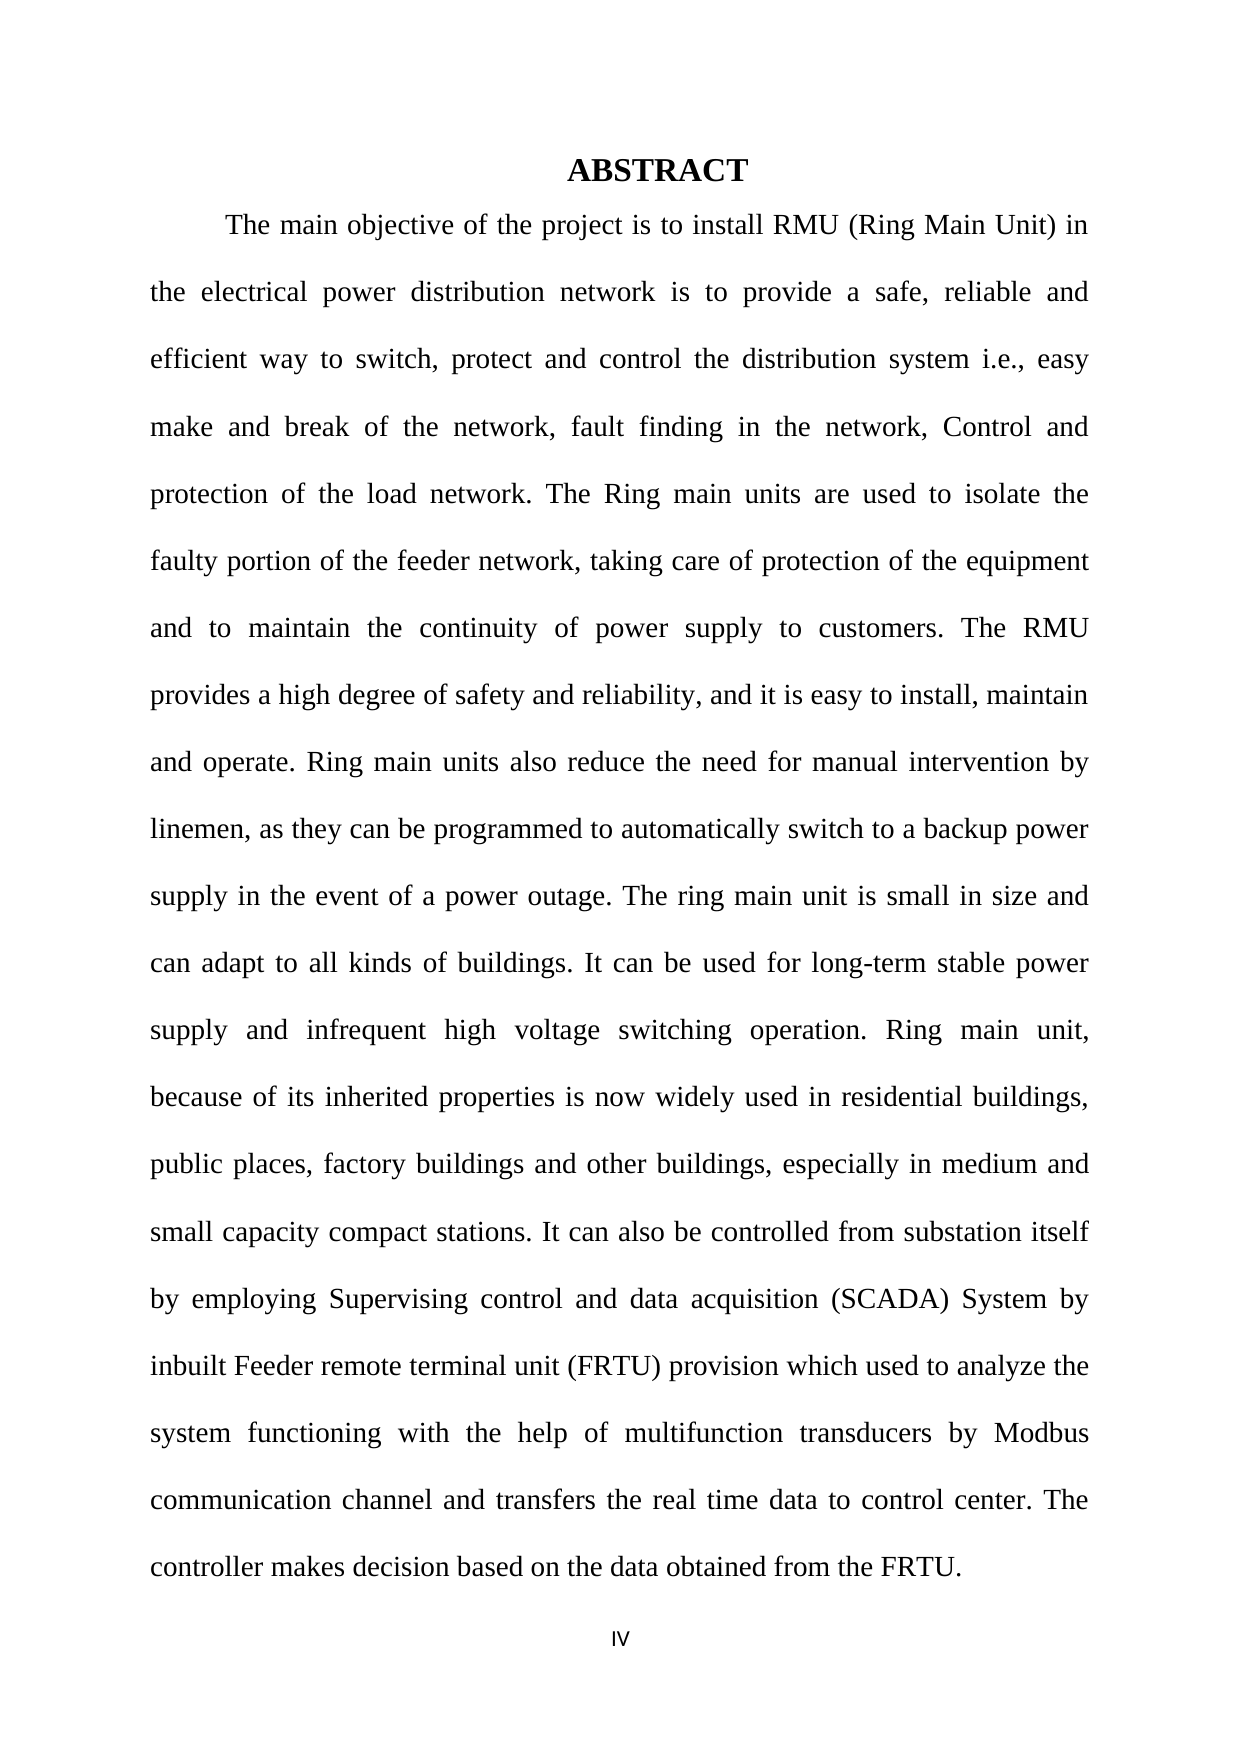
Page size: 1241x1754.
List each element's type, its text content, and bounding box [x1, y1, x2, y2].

text ABSTRACT [150, 150, 1090, 188]
text The main objective of the project is to install RMU (Ring Main Unit) in the electrical power distribution network is to provide a safe, reliable and efficient way to switch, protect and control the distribution system i.e., easy make and break of the network, fault finding in the network, Control and protection of the load network. The Ring main units are used to isolate the faulty portion of the feeder network, taking care of protection of the equipment and to maintain the continuity of power supply to customers. The RMU provides a high degree of safety and reliability, and it is easy to install, maintain and operate. Ring main units also reduce the need for manual intervention by linemen, as they can be programmed to automatically switch to a backup power supply in the event of a power outage. The ring main unit is small in size and can adapt to all kinds of buildings. It can be used for long-term stable power supply and infrequent high voltage switching operation. Ring main unit, because of its inherited properties is now widely used in residential buildings, public places, factory buildings and other buildings, especially in medium and small capacity compact stations. It can also be controlled from substation itself by employing Supervising control and data acquisition (SCADA) System by inbuilt Feeder remote terminal unit (FRTU) provision which used to analyze the system functioning with the help of multifunction transducers by Modbus communication channel and transfers the real time data to control center. The controller makes decision based on the data obtained from the FRTU. [150, 207, 1090, 1583]
